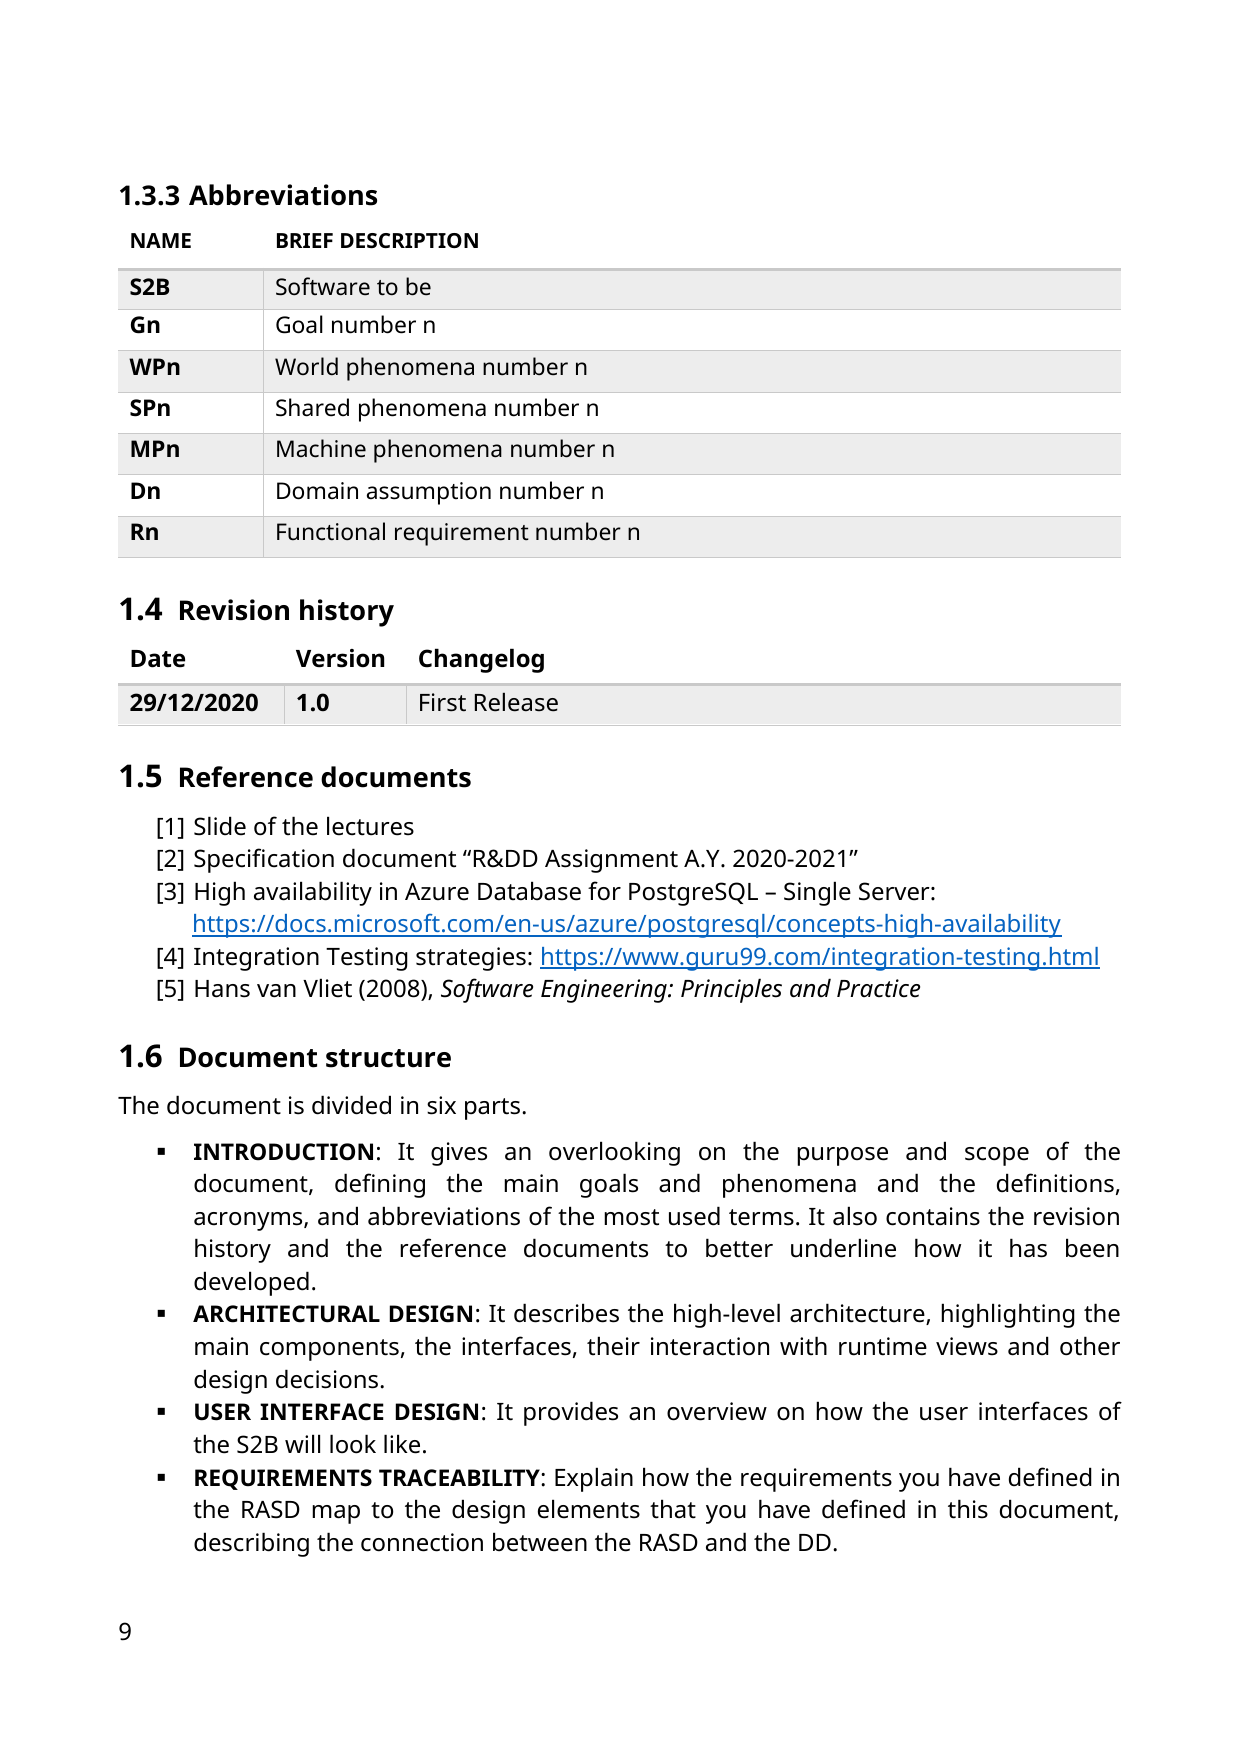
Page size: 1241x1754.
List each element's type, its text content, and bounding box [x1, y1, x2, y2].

text https://docs.microsoft.com/en-us/azure/postgresql/concepts-high-availability [156, 907, 1122, 940]
table_header BRIEF DESCRIPTION [264, 226, 1121, 267]
list Abbreviations [118, 177, 1122, 214]
text The document is divided in six parts. [118, 1089, 1122, 1122]
table_cell World phenomena number n [264, 351, 1121, 392]
table_cell First Release [407, 686, 1121, 724]
table_cell WPn [118, 351, 263, 392]
table_header NAME [118, 226, 263, 267]
table_header Changelog [406, 642, 1121, 683]
list Reference documents [118, 754, 1122, 797]
table_cell S2B [118, 271, 263, 309]
list Hans van Vliet (2008), Software Engineering: Principles and Practice [156, 972, 1122, 1005]
list High availability in Azure Database for PostgreSQL – Single Server: [156, 874, 1122, 907]
table_cell 1.0 [285, 686, 406, 724]
list Document structure [118, 1034, 1122, 1077]
list INTRODUCTION: It gives an overlooking on the purpose and scope of the document, defining the main goals and phenomena and the definitions, acronyms, and abbreviations of the most used terms. It also contains the revision history and the reference documents to better underline how it has been developed. [156, 1134, 1122, 1297]
table_cell MPn [118, 434, 263, 474]
list ARCHITECTURAL DESIGN: It describes the high-level architecture, highlighting the main components, the interfaces, their interaction with runtime views and other design decisions. [156, 1297, 1122, 1395]
table_cell Rn [118, 517, 263, 557]
table_header Version [284, 642, 406, 683]
table_cell Machine phenomena number n [264, 434, 1121, 474]
table_cell Functional requirement number n [264, 517, 1121, 557]
table_cell 29/12/2020 [118, 686, 284, 724]
list Slide of the lectures [156, 809, 1122, 842]
table_cell Domain assumption number n [264, 475, 1121, 516]
table_cell Software to be [264, 271, 1121, 309]
table_cell Dn [118, 475, 263, 516]
table_cell Goal number n [264, 310, 1121, 350]
table_header Date [118, 642, 284, 683]
list USER INTERFACE DESIGN: It provides an overview on how the user interfaces of the S2B will look like. [156, 1395, 1122, 1460]
list Integration Testing strategies: https://www.guru99.com/integration-testing.html [156, 940, 1122, 972]
table_cell Gn [118, 310, 263, 350]
table_cell SPn [118, 393, 263, 433]
list Revision history [118, 587, 1122, 629]
list Specification document “R&DD Assignment A.Y. 2020-2021” [156, 842, 1122, 874]
table_cell Shared phenomena number n [264, 393, 1121, 433]
list REQUIREMENTS TRACEABILITY: Explain how the requirements you have defined in the RASD map to the design elements that you have defined in this document, describing the connection between the RASD and the DD. [156, 1460, 1122, 1558]
